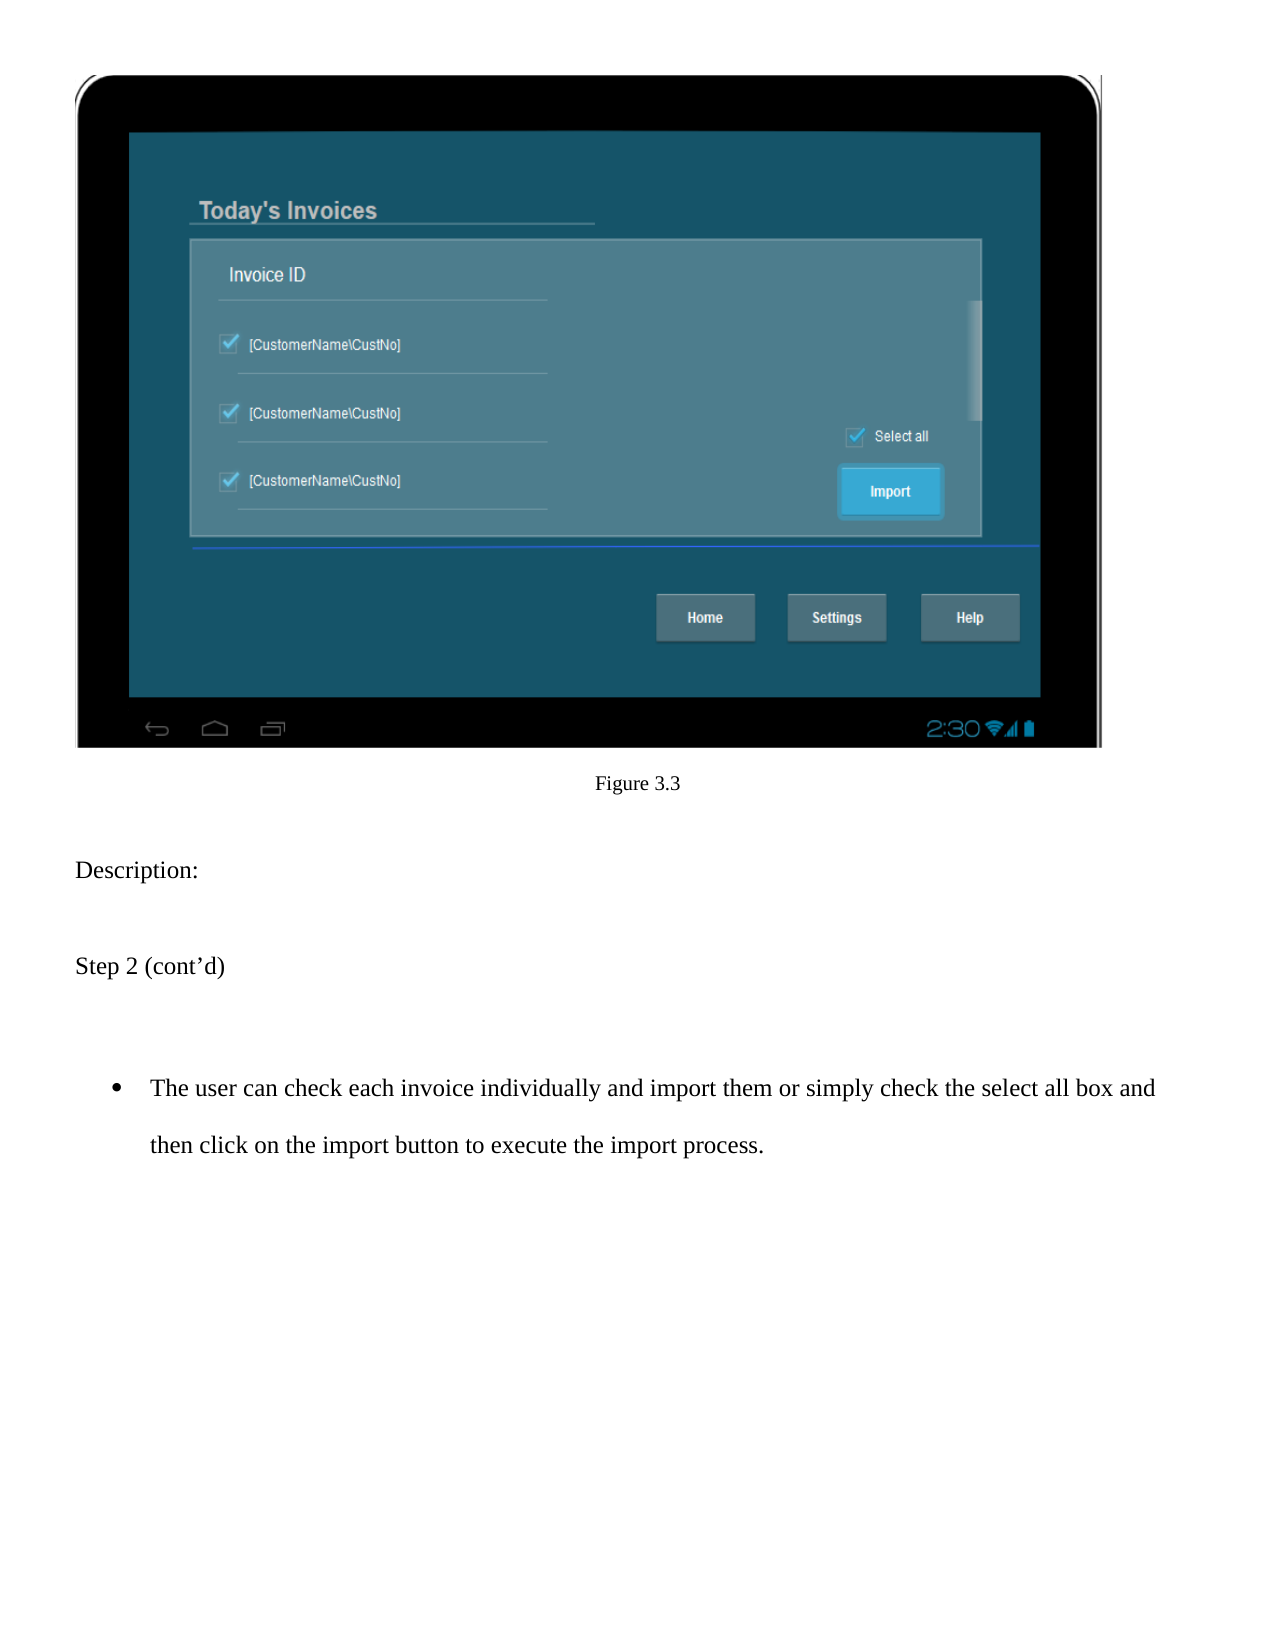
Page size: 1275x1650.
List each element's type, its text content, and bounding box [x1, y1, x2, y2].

text Description: [75, 856, 1200, 884]
picture [75, 75, 1103, 752]
text Figure 3.3 [75, 770, 1200, 794]
text Step 2 (cont’d) [75, 951, 1200, 980]
list The user can check each invoice individually and import them or simply check the select all box and then click on the import button to execute the import process. [112, 1073, 1200, 1159]
